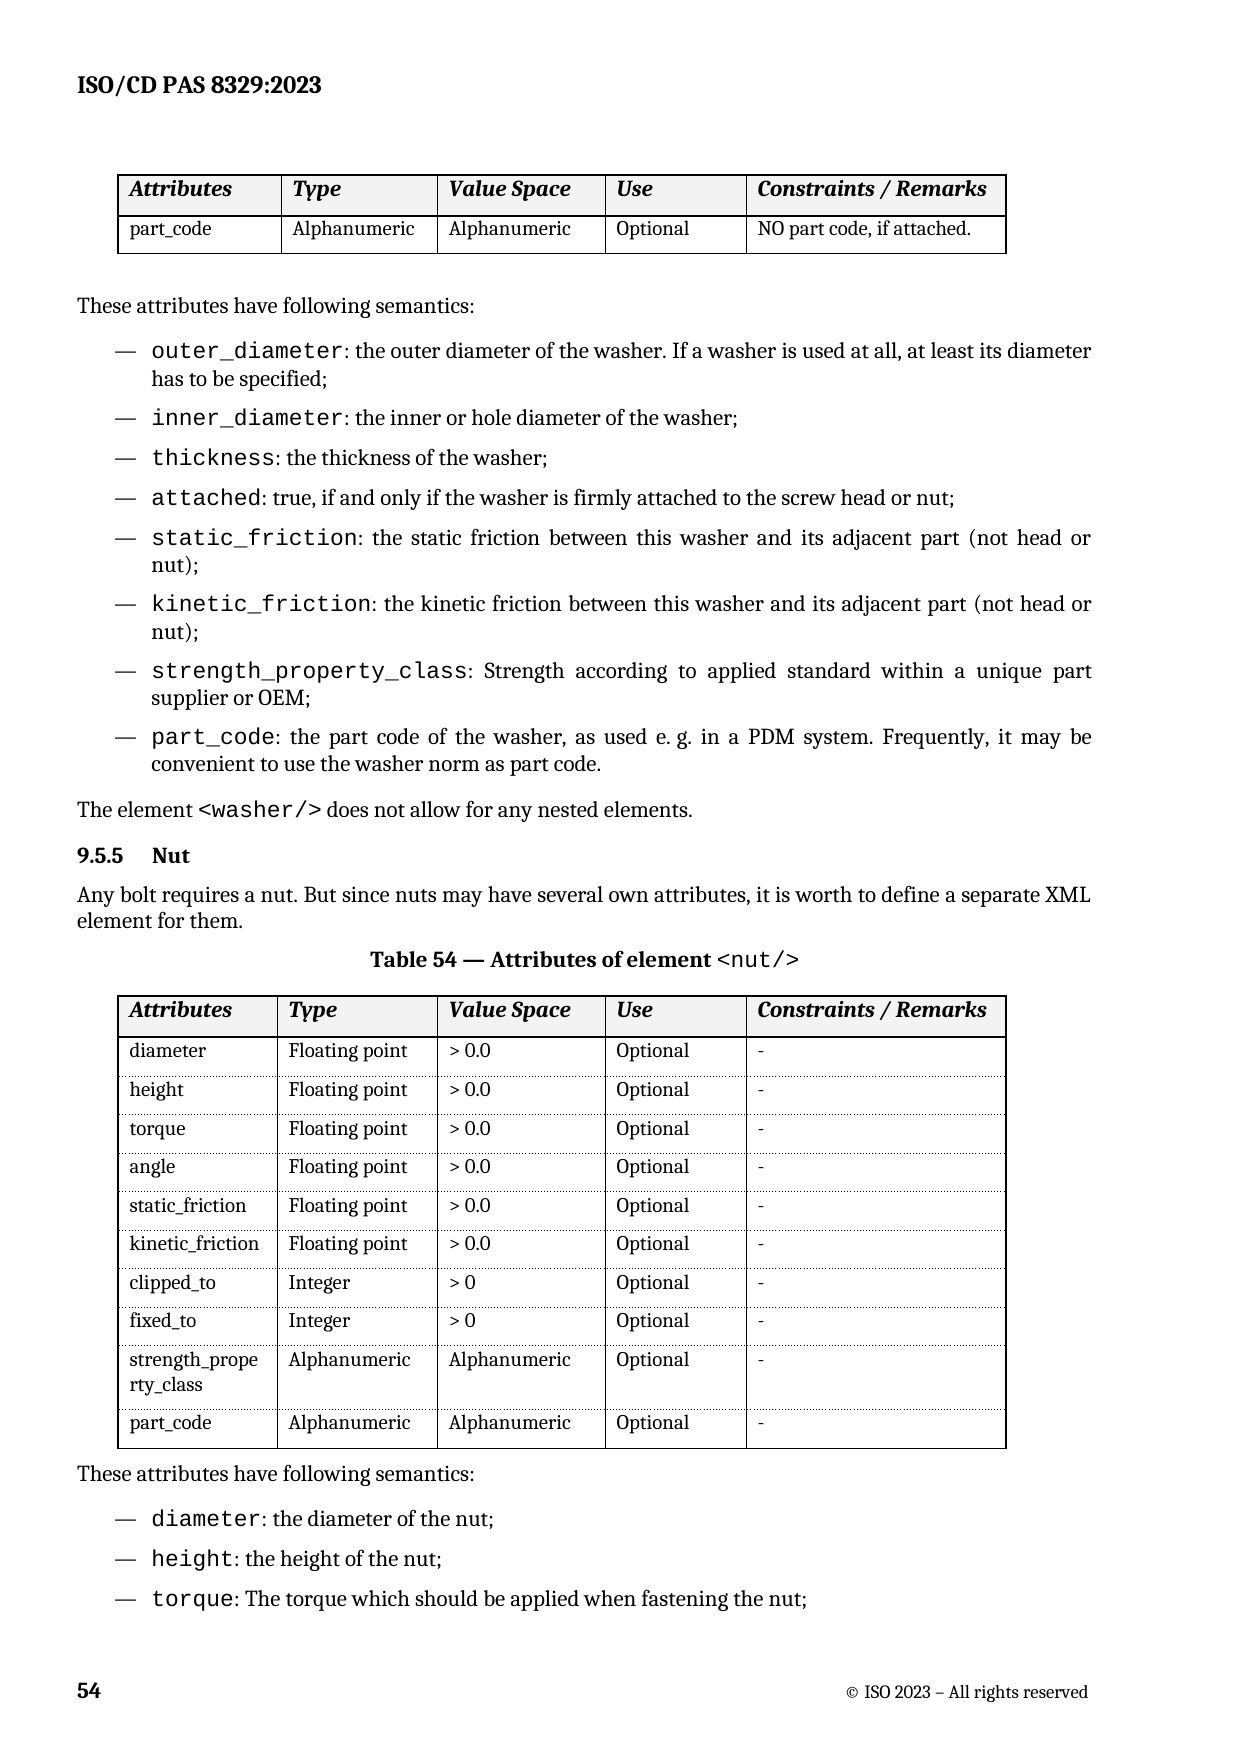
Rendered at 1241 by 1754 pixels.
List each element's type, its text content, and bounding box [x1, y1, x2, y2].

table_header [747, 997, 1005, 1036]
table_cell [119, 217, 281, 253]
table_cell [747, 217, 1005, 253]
list attached: true, if and only if the washer is firmly attached to the screw head or nut; [114, 485, 1092, 512]
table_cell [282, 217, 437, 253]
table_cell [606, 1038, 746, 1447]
list kinetic_friction: the kinetic friction between this washer and its adjacent part (not head or nut); [114, 591, 1092, 645]
list diameter: the diameter of the nut; [114, 1506, 1092, 1533]
text Any bolt requires a nut. But since nuts may have several own attributes, it is worth to define a separate XML element for them. [77, 881, 1092, 934]
text These attributes have following semantics: [77, 1461, 1092, 1487]
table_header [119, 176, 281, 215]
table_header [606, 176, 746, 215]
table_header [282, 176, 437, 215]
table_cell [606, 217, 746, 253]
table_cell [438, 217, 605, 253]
list static_friction: the static friction between this washer and its adjacent part (not head or nut); [114, 525, 1092, 578]
list torque: The torque which should be applied when fastening the nut; [114, 1586, 1092, 1613]
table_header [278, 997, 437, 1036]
list outer_diameter: the outer diameter of the washer. If a washer is used at all, at least its diameter has to be specified; [114, 338, 1092, 392]
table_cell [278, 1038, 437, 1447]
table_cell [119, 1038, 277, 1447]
list height: the height of the nut; [114, 1546, 1092, 1573]
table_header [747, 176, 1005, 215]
list strength_property_class: Strength according to applied standard within a unique part supplier or OEM; [114, 657, 1092, 711]
list thickness: the thickness of the washer; [114, 445, 1092, 472]
text The element <washer/> does not allow for any nested elements. [77, 796, 1092, 824]
text Table 54 — Attributes of element <nut/> [77, 947, 1092, 974]
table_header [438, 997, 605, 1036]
text These attributes have following semantics: [77, 293, 1092, 319]
list inner_diameter: the inner or hole diameter of the washer; [114, 405, 1092, 432]
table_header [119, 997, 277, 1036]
subtitle Nut [77, 843, 1092, 869]
list part_code: the part code of the washer, as used e. g. in a PDM system. Frequently, it may be convenient to use the washer norm as part code. [114, 724, 1092, 778]
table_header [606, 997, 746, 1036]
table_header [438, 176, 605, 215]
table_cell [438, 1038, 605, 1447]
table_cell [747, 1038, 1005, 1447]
